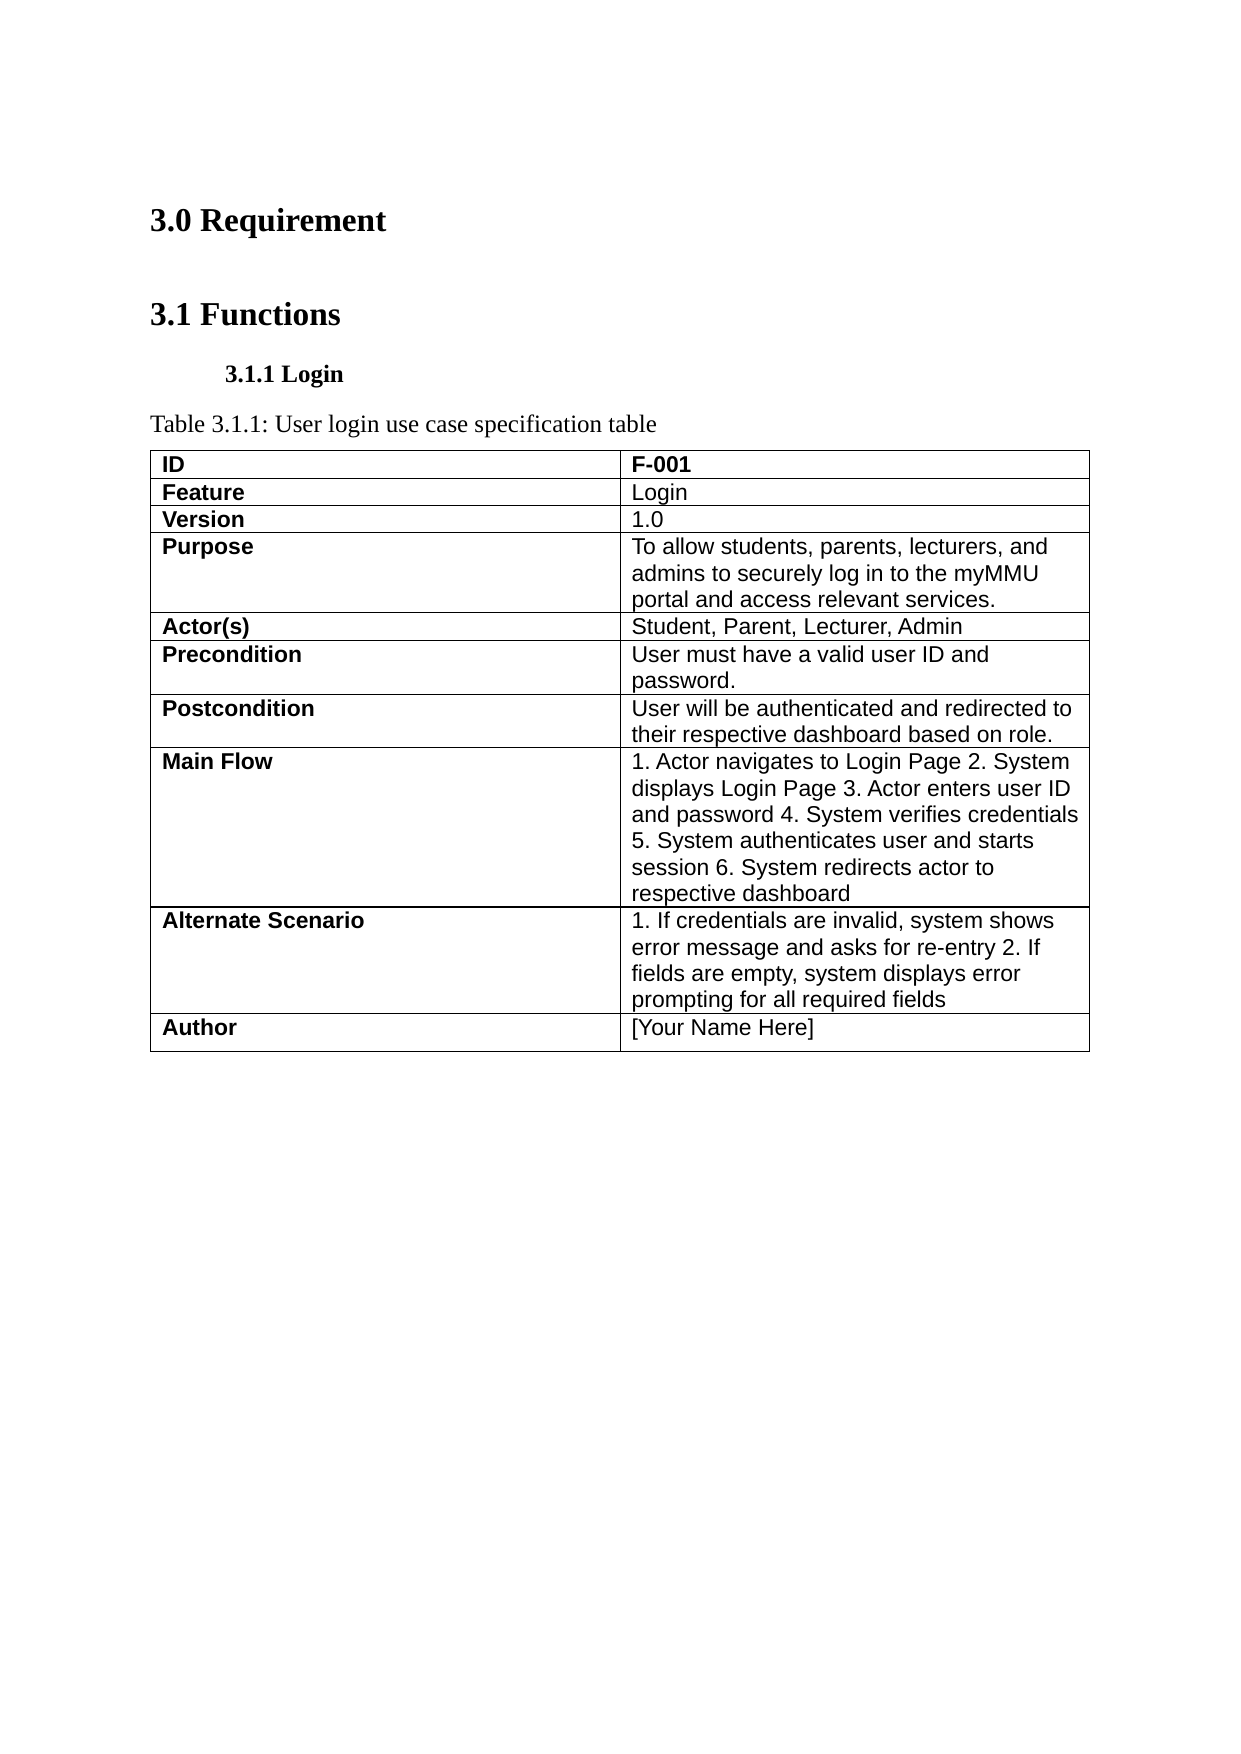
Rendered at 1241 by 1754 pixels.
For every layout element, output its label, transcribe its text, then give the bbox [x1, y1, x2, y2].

table_cell Purpose [151, 533, 620, 612]
subtitle Table 3.1.1: User login use case specification table [150, 409, 1090, 437]
subtitle 3.1 Functions [150, 294, 1090, 332]
table_cell User must have a valid user ID and password. [621, 641, 1089, 693]
table_cell Version [151, 506, 620, 532]
table_cell 1. If credentials are invalid, system shows error message and asks for re-entry 2. If fields are empty, system displays error prompting for all required fields [621, 908, 1089, 1013]
table_cell Student, Parent, Lecturer, Admin [621, 613, 1089, 640]
table_cell Feature [151, 479, 620, 505]
subtitle 3.1.1 Login [150, 359, 1090, 388]
table_cell To allow students, parents, lecturers, and admins to securely log in to the myMMU portal and access relevant services. [621, 533, 1089, 612]
table_cell Precondition [151, 641, 620, 693]
table_cell 1. Actor navigates to Login Page 2. System displays Login Page 3. Actor enters user ID and password 4. System verifies credentials 5. System authenticates user and starts session 6. System redirects actor to respective dashboard [621, 748, 1089, 906]
subtitle 3.0 Requirement [150, 200, 1090, 238]
table_cell [Your Name Here] [621, 1014, 1089, 1051]
table_header F-001 [621, 451, 1089, 477]
table_cell 1.0 [621, 506, 1089, 532]
table_cell Actor(s) [151, 613, 620, 640]
table_cell Login [621, 479, 1089, 505]
table_cell Author [151, 1014, 620, 1051]
table_cell User will be authenticated and redirected to their respective dashboard based on role. [621, 695, 1089, 747]
table_header ID [151, 451, 620, 477]
table_cell Postcondition [151, 695, 620, 747]
table_cell Main Flow [151, 748, 620, 906]
table_cell Alternate Scenario [151, 908, 620, 1013]
